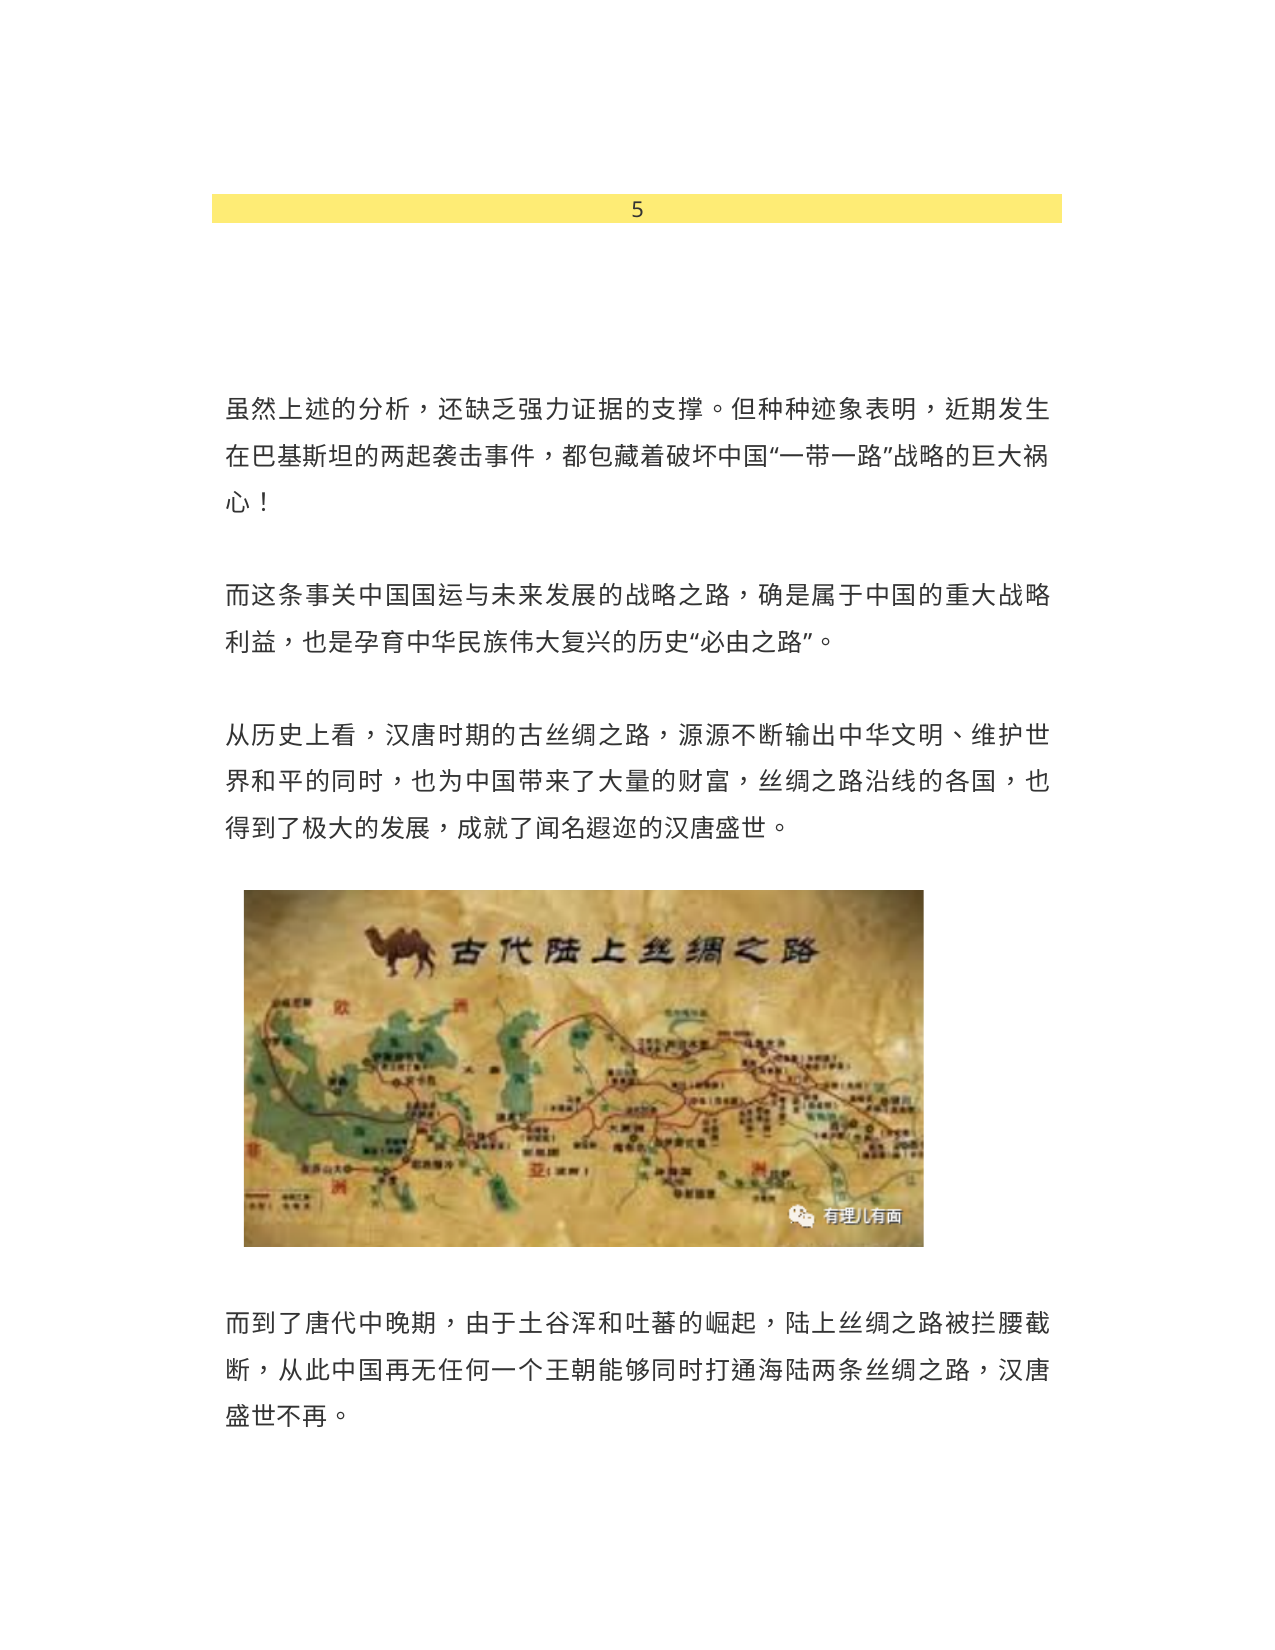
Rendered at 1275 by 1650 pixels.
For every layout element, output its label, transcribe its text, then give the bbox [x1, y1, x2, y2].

text 而这条事关中国国运与未来发展的战略之路，确是属于中国的重大战略利益，也是孕育中华民族伟大复兴的历史“必由之路”。 [225, 566, 1050, 658]
text 5 [212, 194, 1062, 223]
text 从历史上看，汉唐时期的古丝绸之路，源源不断输出中华文明、维护世界和平的同时，也为中国带来了大量的财富，丝绸之路沿线的各国，也得到了极大的发展，成就了闻名遐迩的汉唐盛世。 [225, 705, 1050, 844]
text 虽然上述的分析，还缺乏强力证据的支撑。但种种迹象表明，近期发生在巴基斯坦的两起袭击事件，都包藏着破坏中国“一带一路”战略的巨大祸心！ [225, 380, 1050, 519]
text 而到了唐代中晚期，由于土谷浑和吐蕃的崛起，陆上丝绸之路被拦腰截断，从此中国再无任何一个王朝能够同时打通海陆两条丝绸之路，汉唐盛世不再。 [225, 1293, 1050, 1433]
picture [243, 890, 924, 1247]
